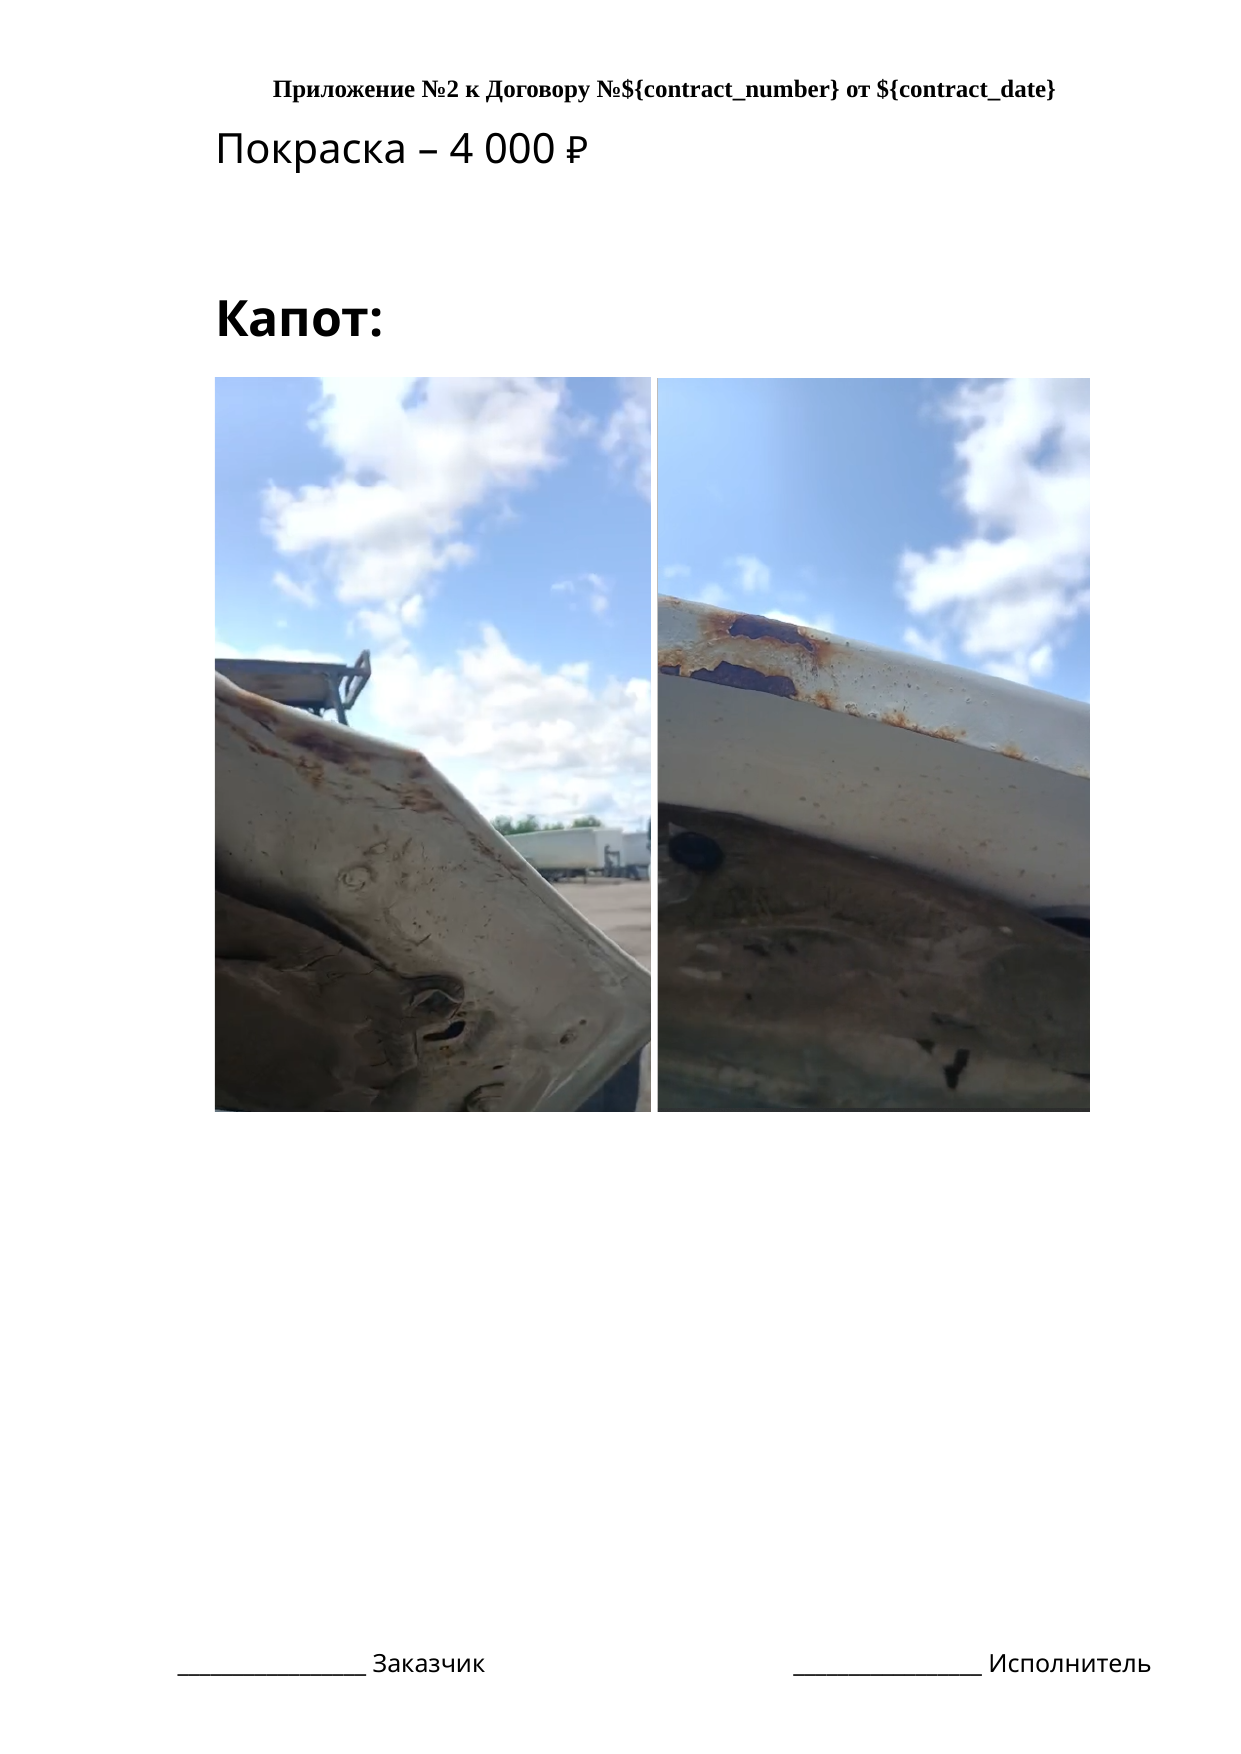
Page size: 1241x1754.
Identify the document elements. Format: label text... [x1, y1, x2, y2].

text Покраска – 4 000 ₽ [177, 119, 1152, 176]
picture [657, 378, 1090, 1112]
text Капот: [177, 283, 1152, 351]
picture [214, 377, 651, 1112]
